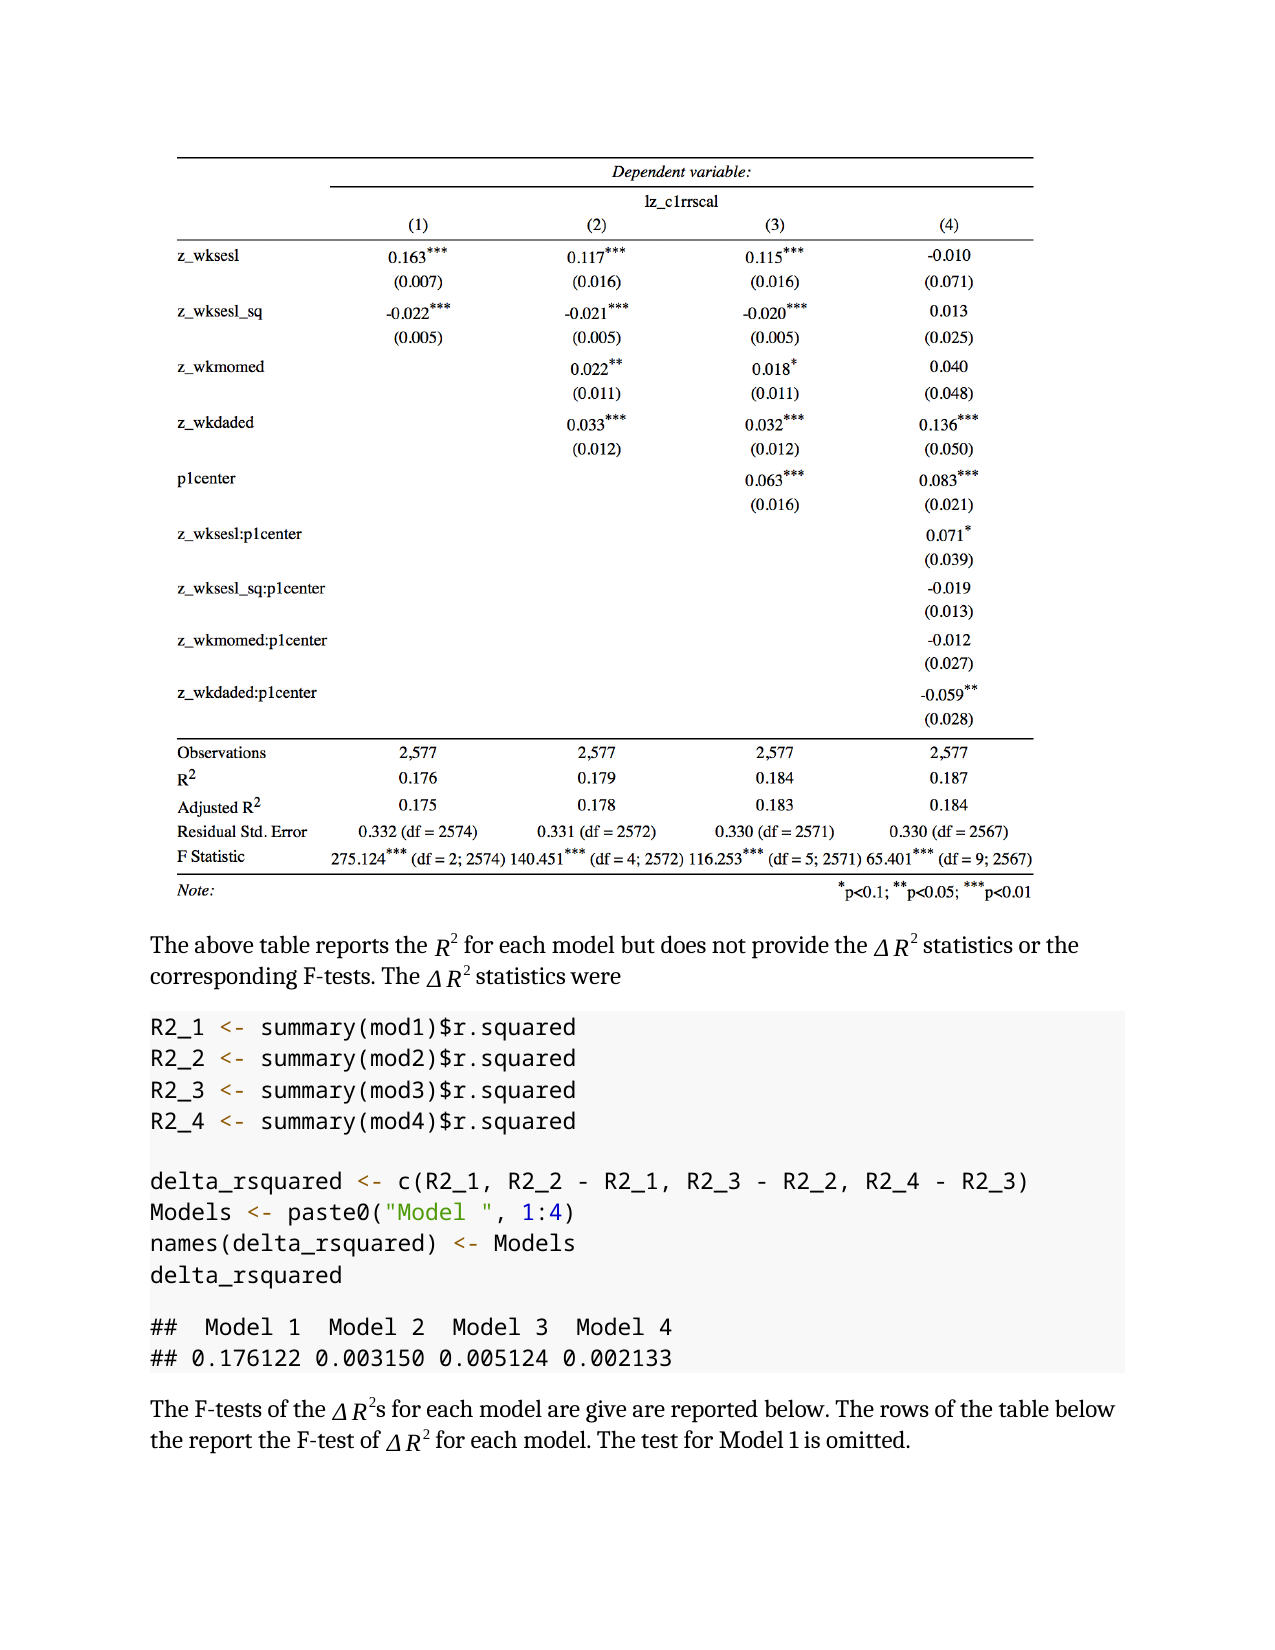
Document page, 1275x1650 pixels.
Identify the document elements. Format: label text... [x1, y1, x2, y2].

picture [168, 150, 1044, 912]
text ## Model 1 Model 2 Model 3 Model 4 ## 0.176122 0.003150 0.005124 0.002133 [150, 1311, 1125, 1373]
text The above table reports the for each model but does not provide the statistics or the corresponding F-tests. The statistics were [150, 930, 1125, 992]
text R2_1 <- summary(mod1)$r.squared R2_2 <- summary(mod2)$r.squared R2_3 <- summary(mod3)$r.squared R2_4 <- summary(mod4)$r.squared delta_rsquared <- c(R2_1, R2_2 - R2_1, R2_3 - R2_2, R2_4 - R2_3) Models <- paste0("Model ", 1:4) names(delta_rsquared) <- Models delta_rsquared [150, 1011, 1125, 1290]
text The F-tests of the s for each model are give are reported below. The rows of the table below the report the F-test of for each model. The test for Model 1 is omitted. [150, 1394, 1125, 1456]
